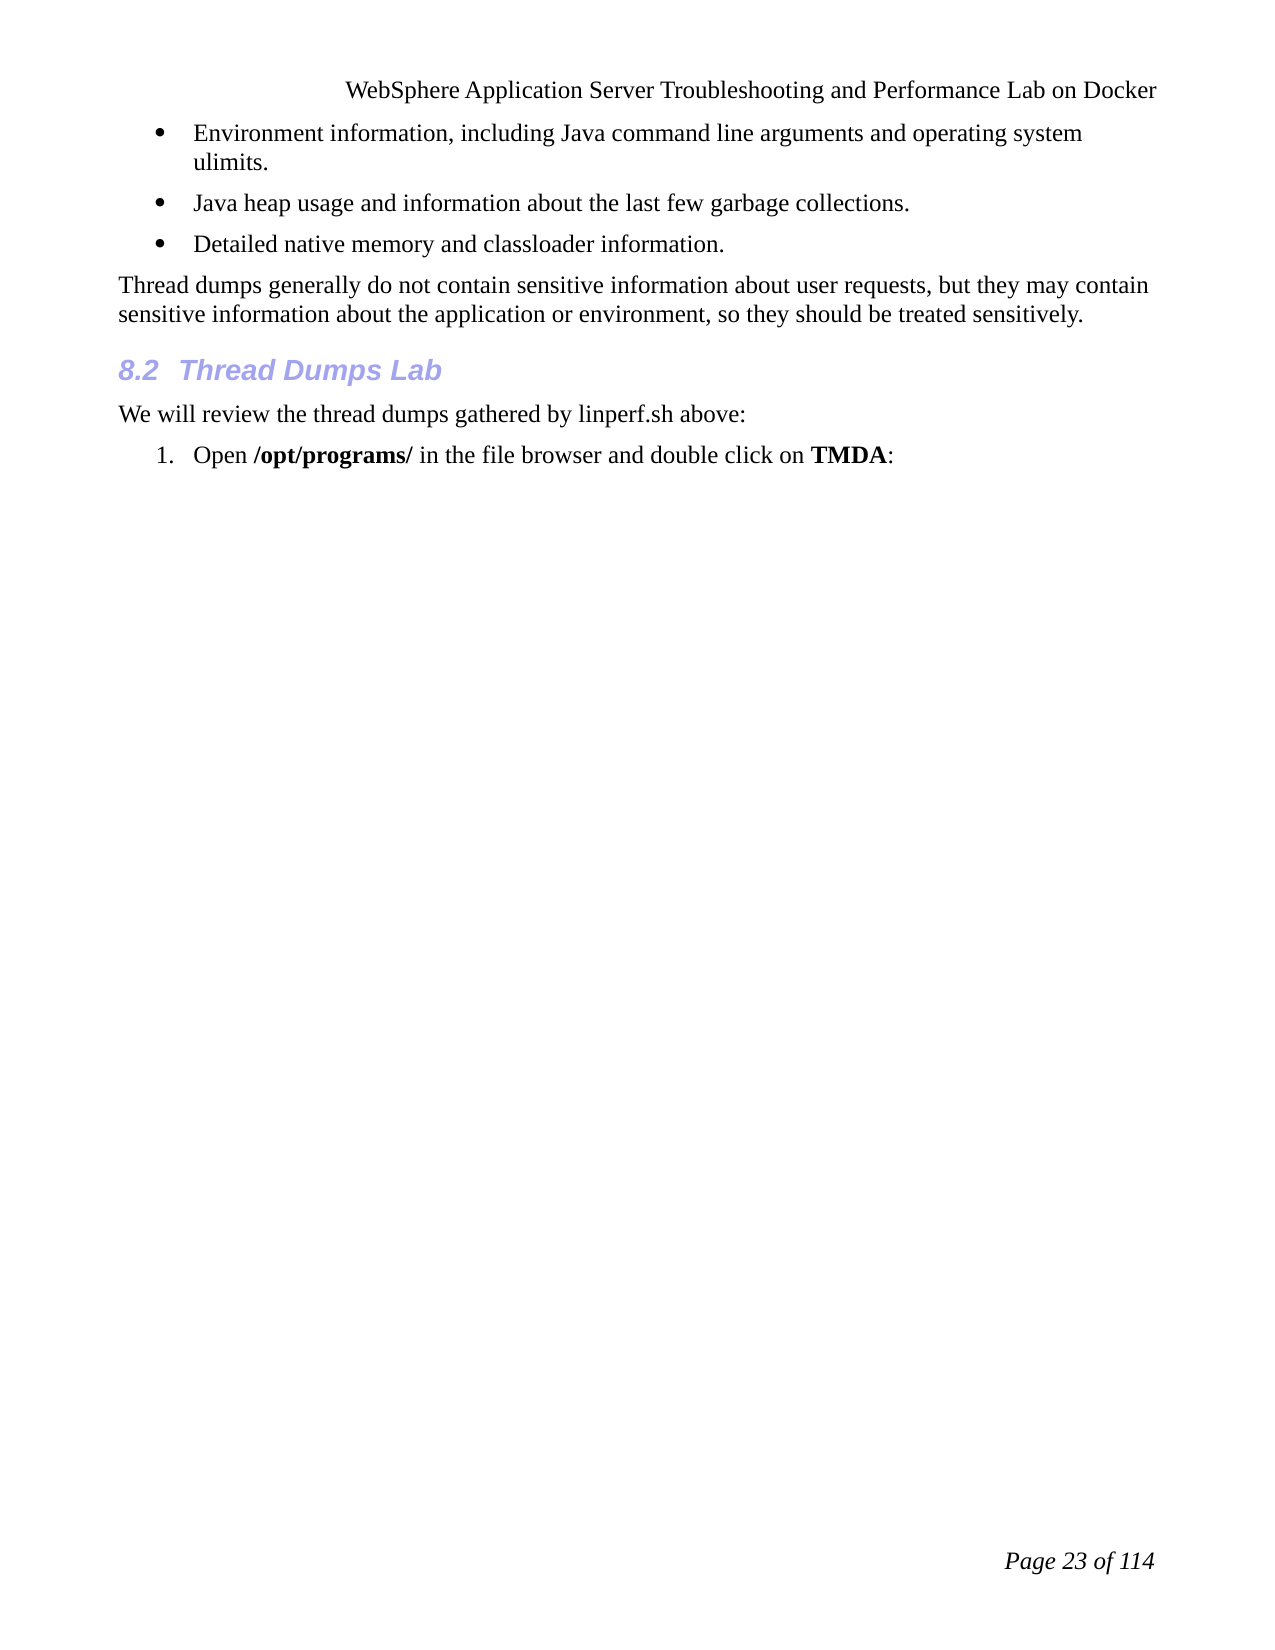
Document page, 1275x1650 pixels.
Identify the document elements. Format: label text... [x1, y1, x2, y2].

list Java heap usage and information about the last few garbage collections. [156, 188, 1157, 217]
list Detailed native memory and classloader information. [156, 229, 1157, 258]
text Thread dumps generally do not contain sensitive information about user requests, but they may contain sensitive information about the application or environment, so they should be treated sensitively. [118, 271, 1157, 328]
list Environment information, including Java command line arguments and operating system ulimits. [156, 118, 1157, 176]
text We will review the thread dumps gathered by linperf.sh above: [118, 399, 1157, 428]
subtitle Thread Dumps Lab [118, 353, 1157, 387]
list Open /opt/programs/ in the file browser and double click on TMDA: [156, 440, 1157, 469]
